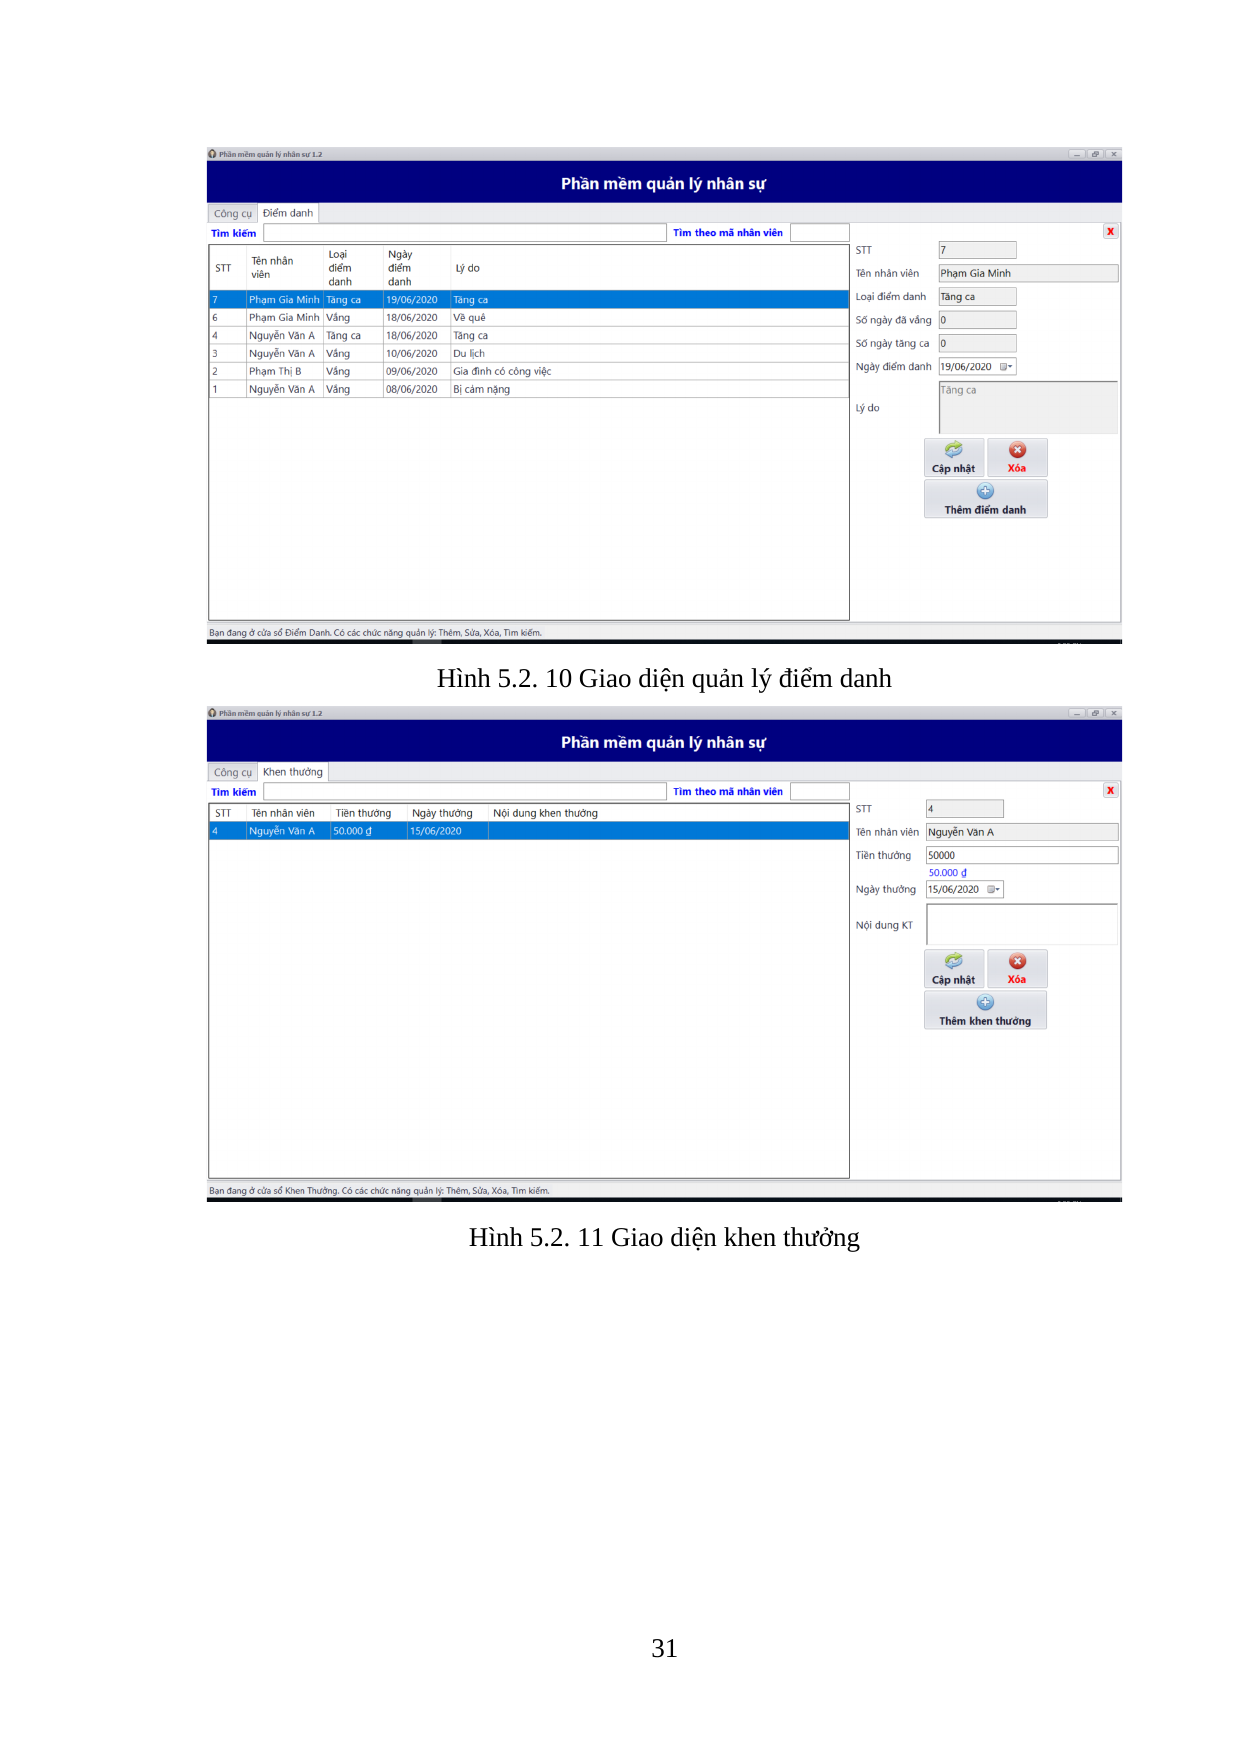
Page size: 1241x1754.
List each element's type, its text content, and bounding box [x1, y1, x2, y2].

picture [206, 147, 1123, 644]
picture [206, 706, 1123, 1202]
